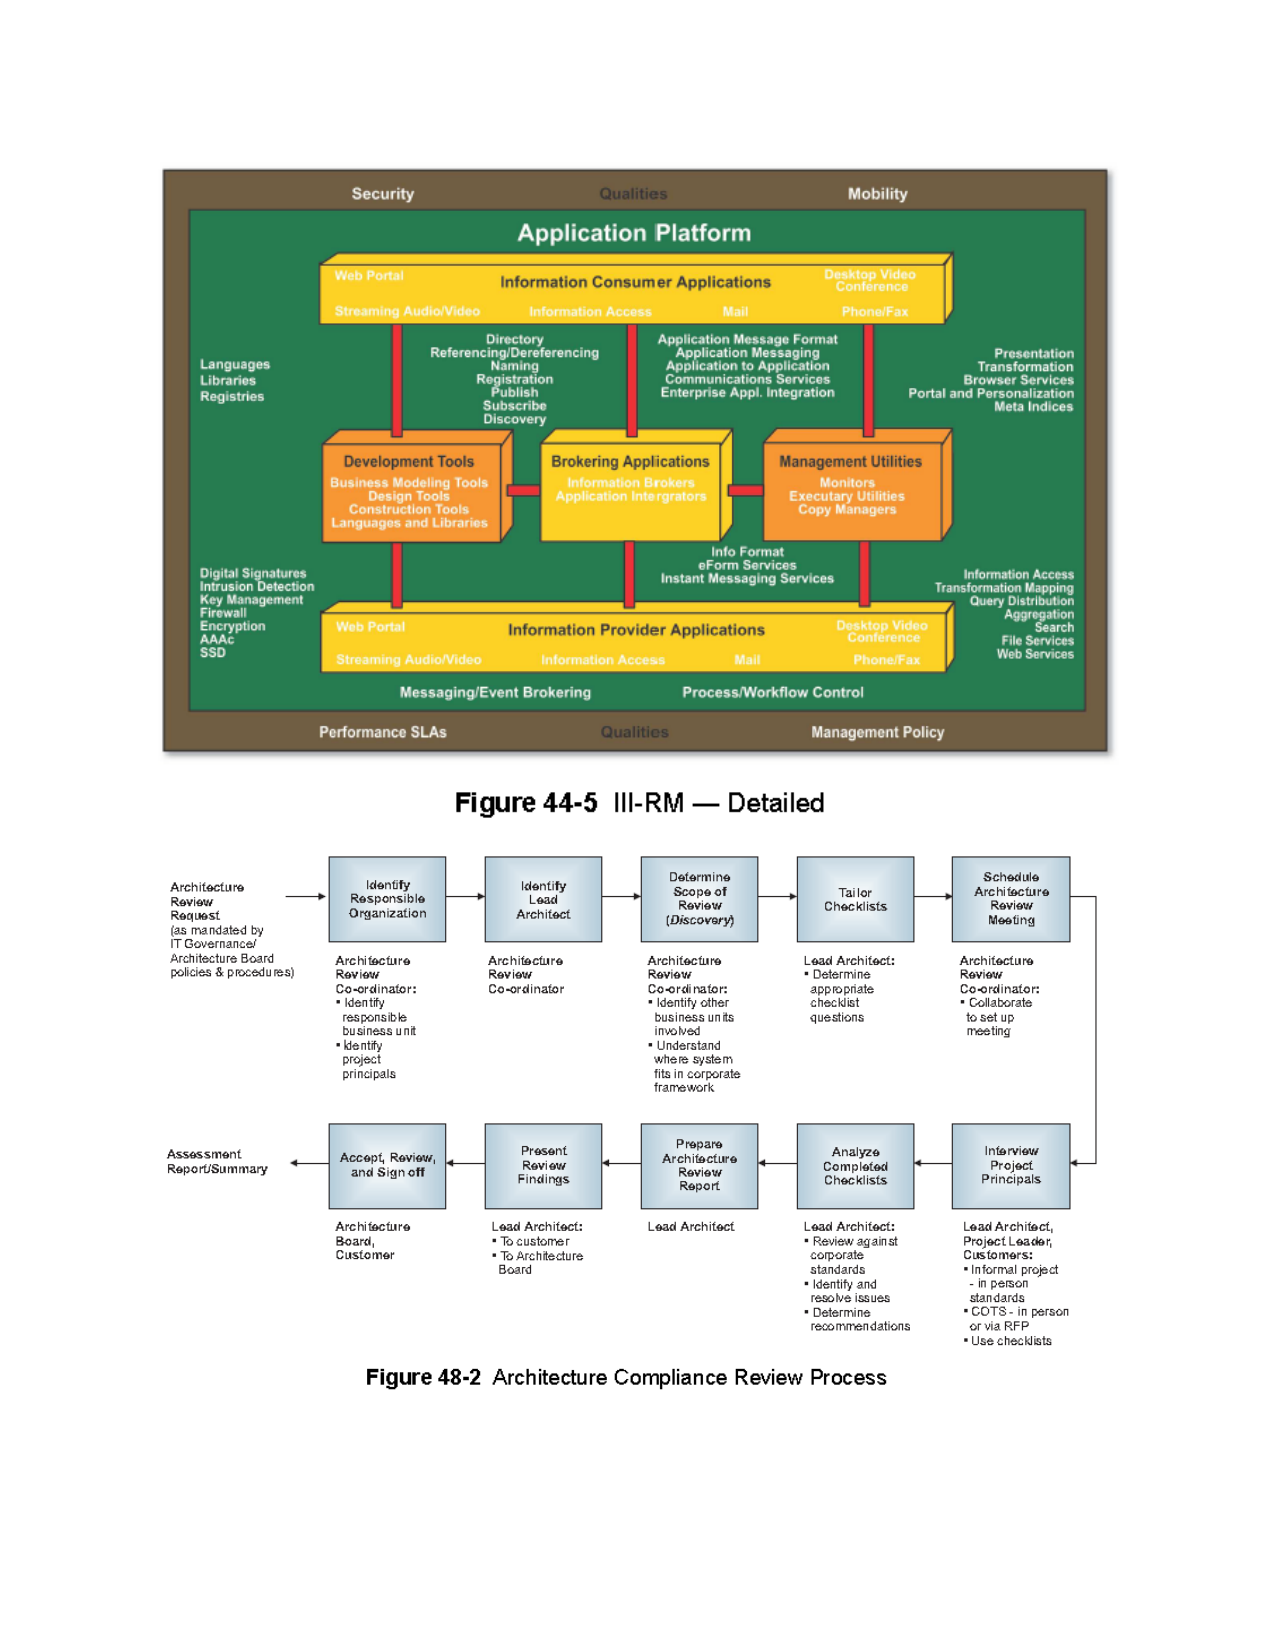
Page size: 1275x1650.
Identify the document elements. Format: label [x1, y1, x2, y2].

picture [150, 844, 1125, 1404]
picture [150, 150, 1125, 839]
